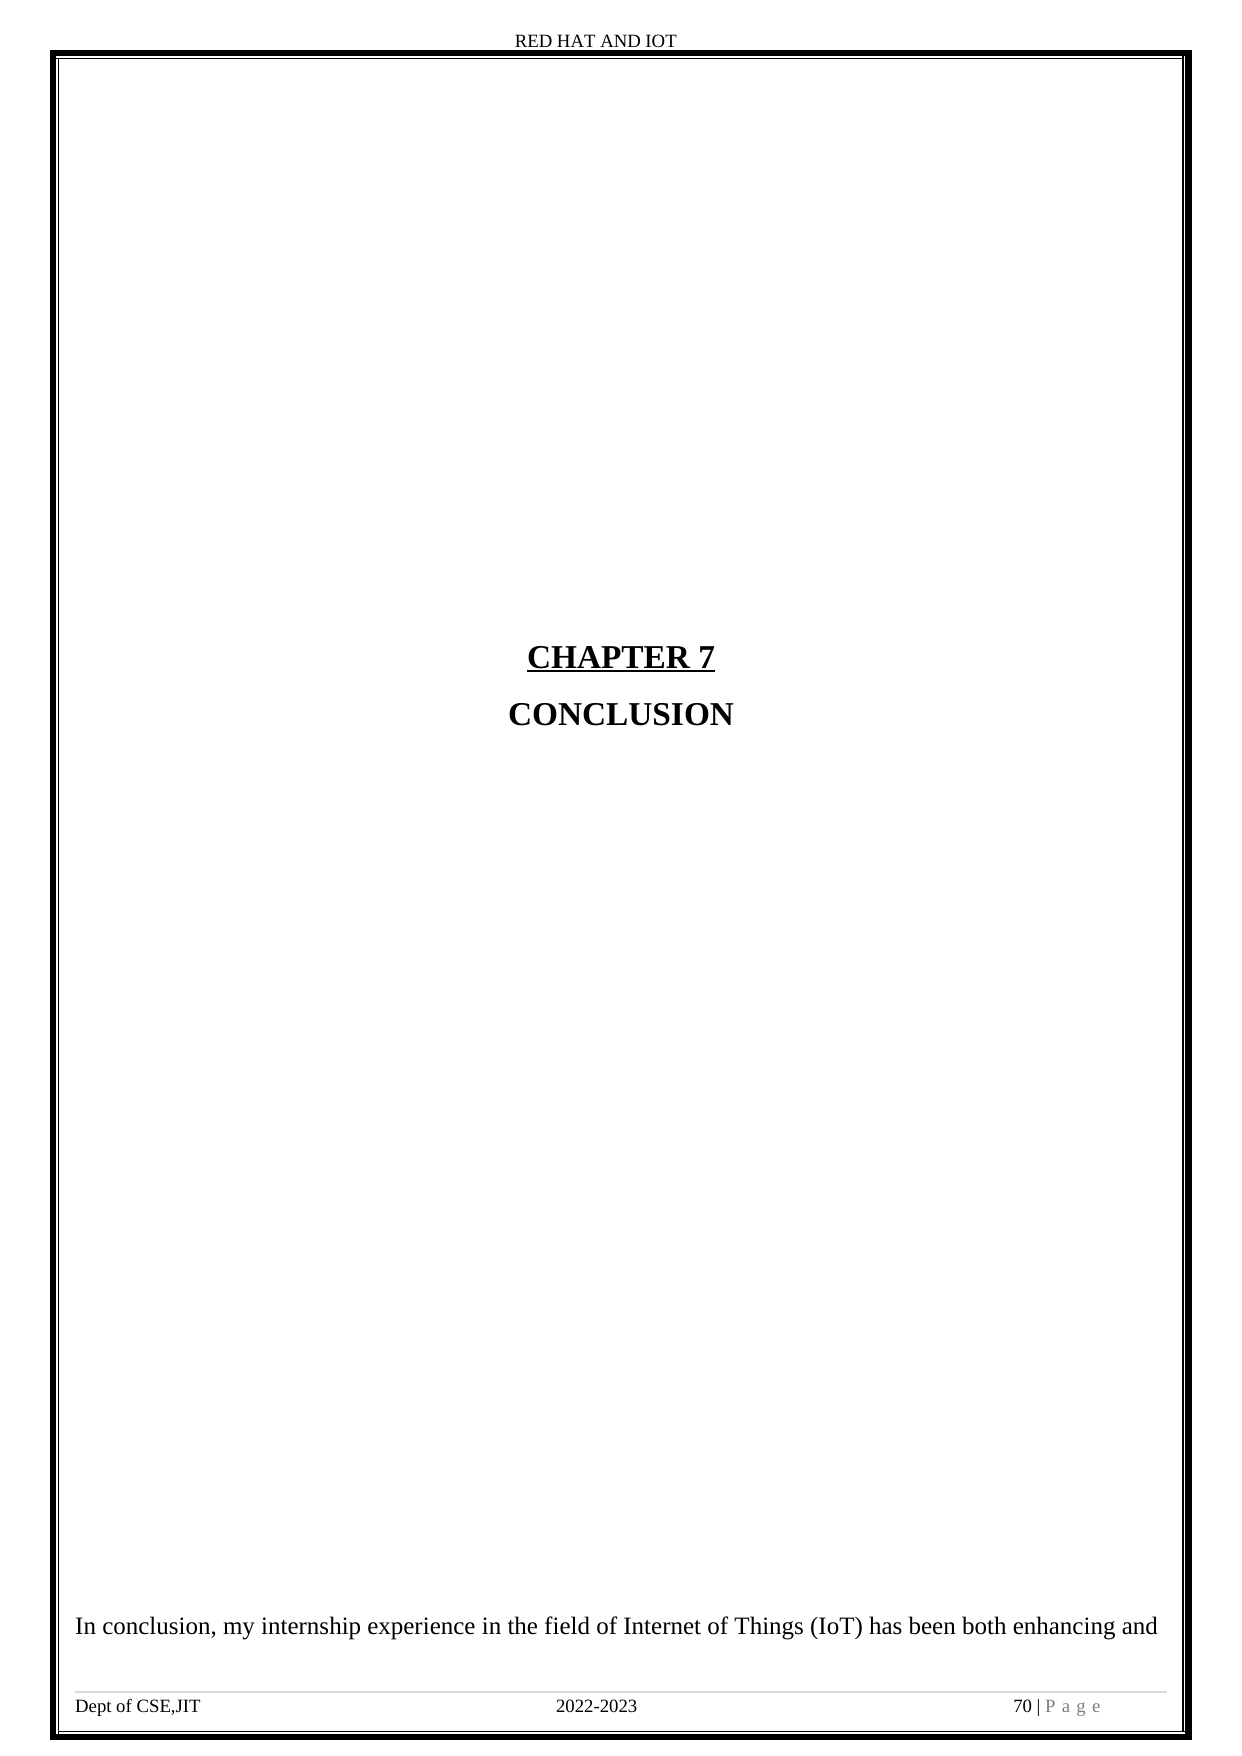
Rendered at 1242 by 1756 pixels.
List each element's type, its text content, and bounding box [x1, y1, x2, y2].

text CHAPTER 7 [75, 637, 1167, 675]
text CONCLUSION [75, 694, 1167, 733]
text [75, 1611, 1167, 1640]
